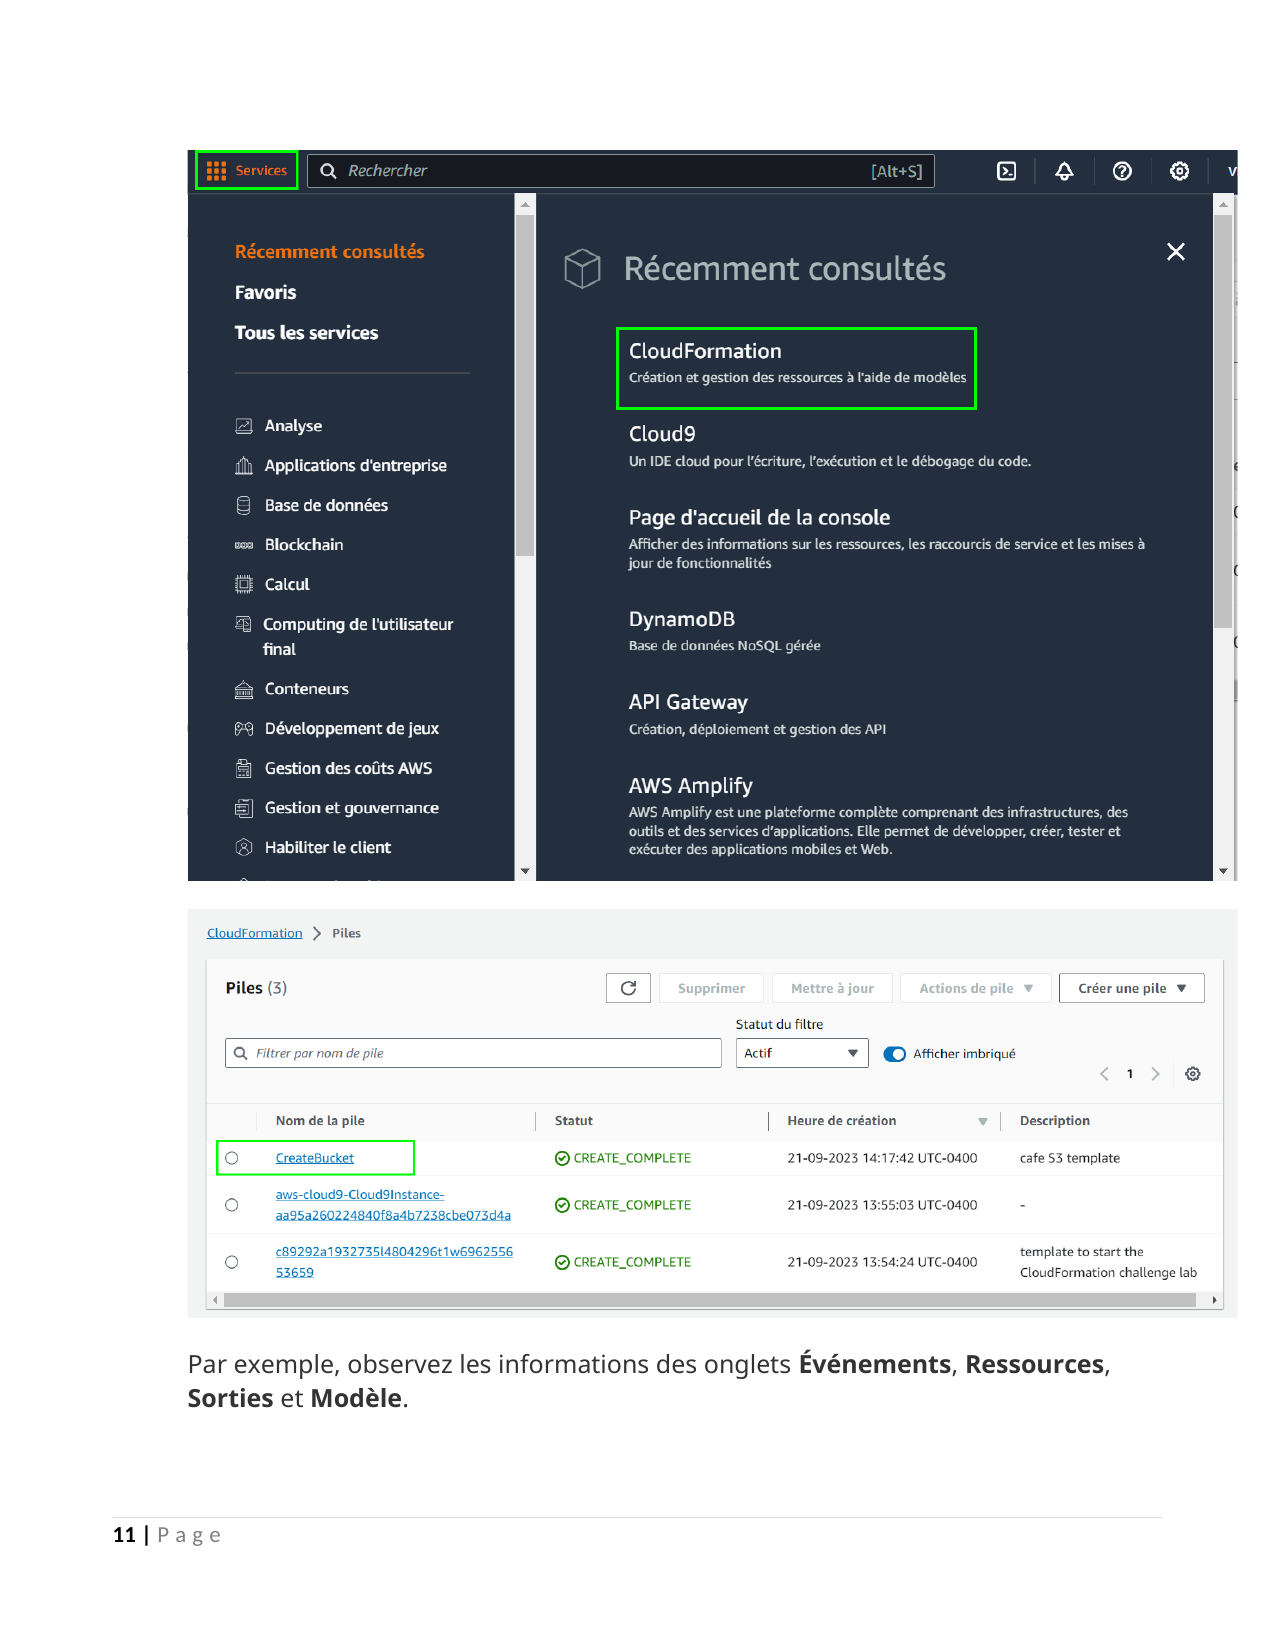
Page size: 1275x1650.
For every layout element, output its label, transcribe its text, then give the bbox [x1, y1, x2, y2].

picture [187, 150, 1238, 881]
picture [187, 909, 1238, 1318]
text Par exemple, observez les informations des onglets Événements, Ressources, Sorties et Modèle. [187, 1347, 1162, 1415]
